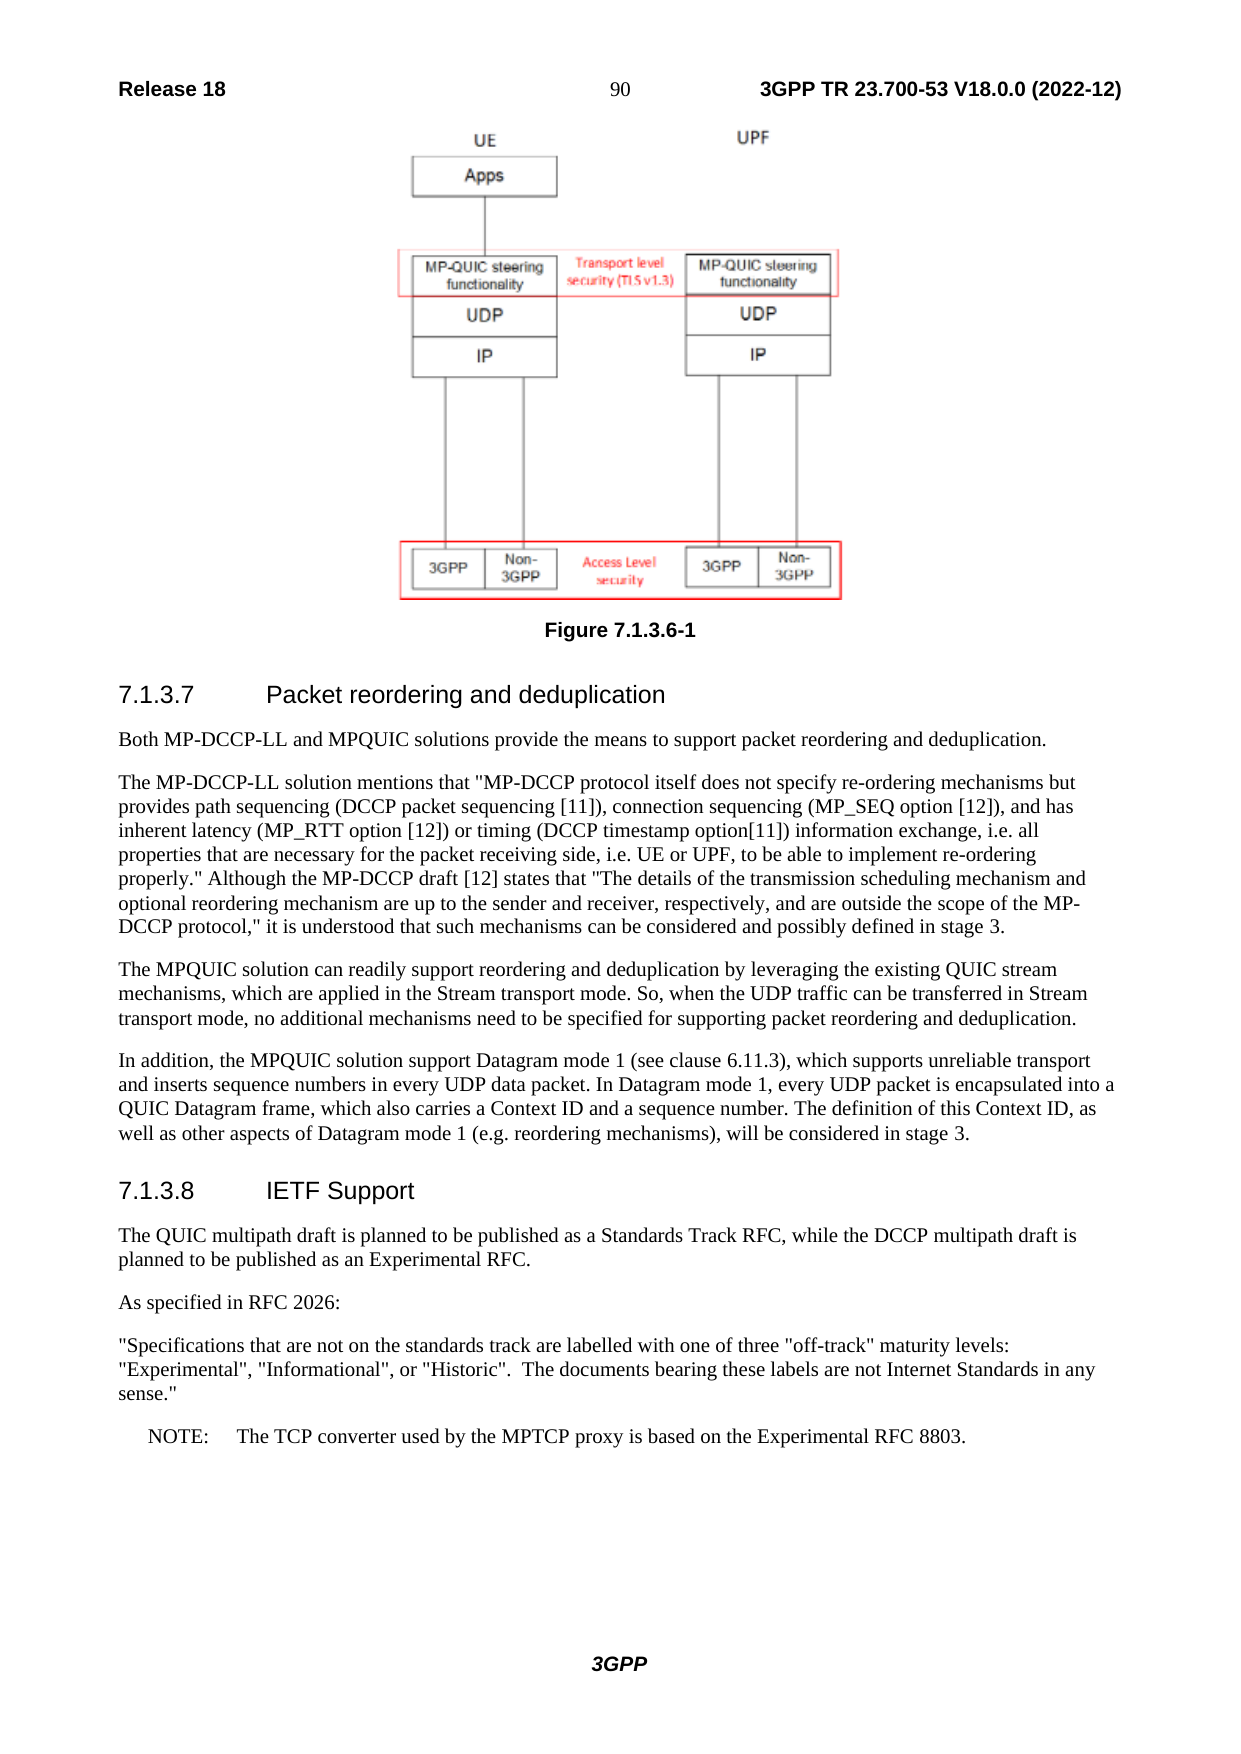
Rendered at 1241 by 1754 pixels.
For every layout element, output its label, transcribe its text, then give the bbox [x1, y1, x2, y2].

text "Specifications that are not on the standards track are labelled with one of three "off-track" maturity levels: "Experimental", "Informational", or "Historic". The documents bearing these labels are not Internet Standards in any sense." [118, 1333, 1122, 1405]
subtitle 7.1.3.8 IETF Support [118, 1176, 1122, 1204]
text The MP-DCCP-LL solution mentions that "MP-DCCP protocol itself does not specify re-ordering mechanisms but provides path sequencing (DCCP packet sequencing [11]), connection sequencing (MP_SEQ option [12]), and has inherent latency (MP_RTT option [12]) or timing (DCCP timestamp option[11]) information exchange, i.e. all properties that are necessary for the packet receiving side, i.e. UE or UPF, to be able to implement re-ordering properly." Although the MP-DCCP draft [12] states that "The details of the transmission scheduling mechanism and optional reordering mechanism are up to the sender and receiver, respectively, and are outside the scope of the MP-DCCP protocol," it is understood that such mechanisms can be considered and possibly defined in stage 3. [118, 770, 1122, 938]
text In addition, the MPQUIC solution support Datagram mode 1 (see clause 6.11.3), which supports unreliable transport and inserts sequence numbers in every UDP data packet. In Datagram mode 1, every UDP packet is encapsulated into a QUIC Datagram frame, which also carries a Context ID and a sequence number. The definition of this Context ID, as well as other aspects of Datagram mode 1 (e.g. reordering mechanisms), will be considered in stage 3. [118, 1048, 1122, 1144]
text Both MP-DCCP-LL and MPQUIC solutions provide the means to support packet reordering and deduplication. [118, 727, 1122, 751]
text As specified in RFC 2026: [118, 1290, 1122, 1314]
text Figure 7.1.3.6-1 [118, 618, 1122, 642]
text The MPQUIC solution can readily support reordering and deduplication by leveraging the existing QUIC stream mechanisms, which are applied in the Stream transport mode. So, when the UDP traffic can be transferred in Stream transport mode, no additional mechanisms need to be specified for supporting packet reordering and deduplication. [118, 957, 1122, 1029]
text The QUIC multipath draft is planned to be published as a Standards Track RFC, while the DCCP multipath draft is planned to be published as an Experimental RFC. [118, 1223, 1122, 1271]
subtitle 7.1.3.7 Packet reordering and deduplication [118, 680, 1122, 708]
text NOTE: The TCP converter used by the MPTCP proxy is based on the Experimental RFC 8803. [148, 1424, 1122, 1448]
